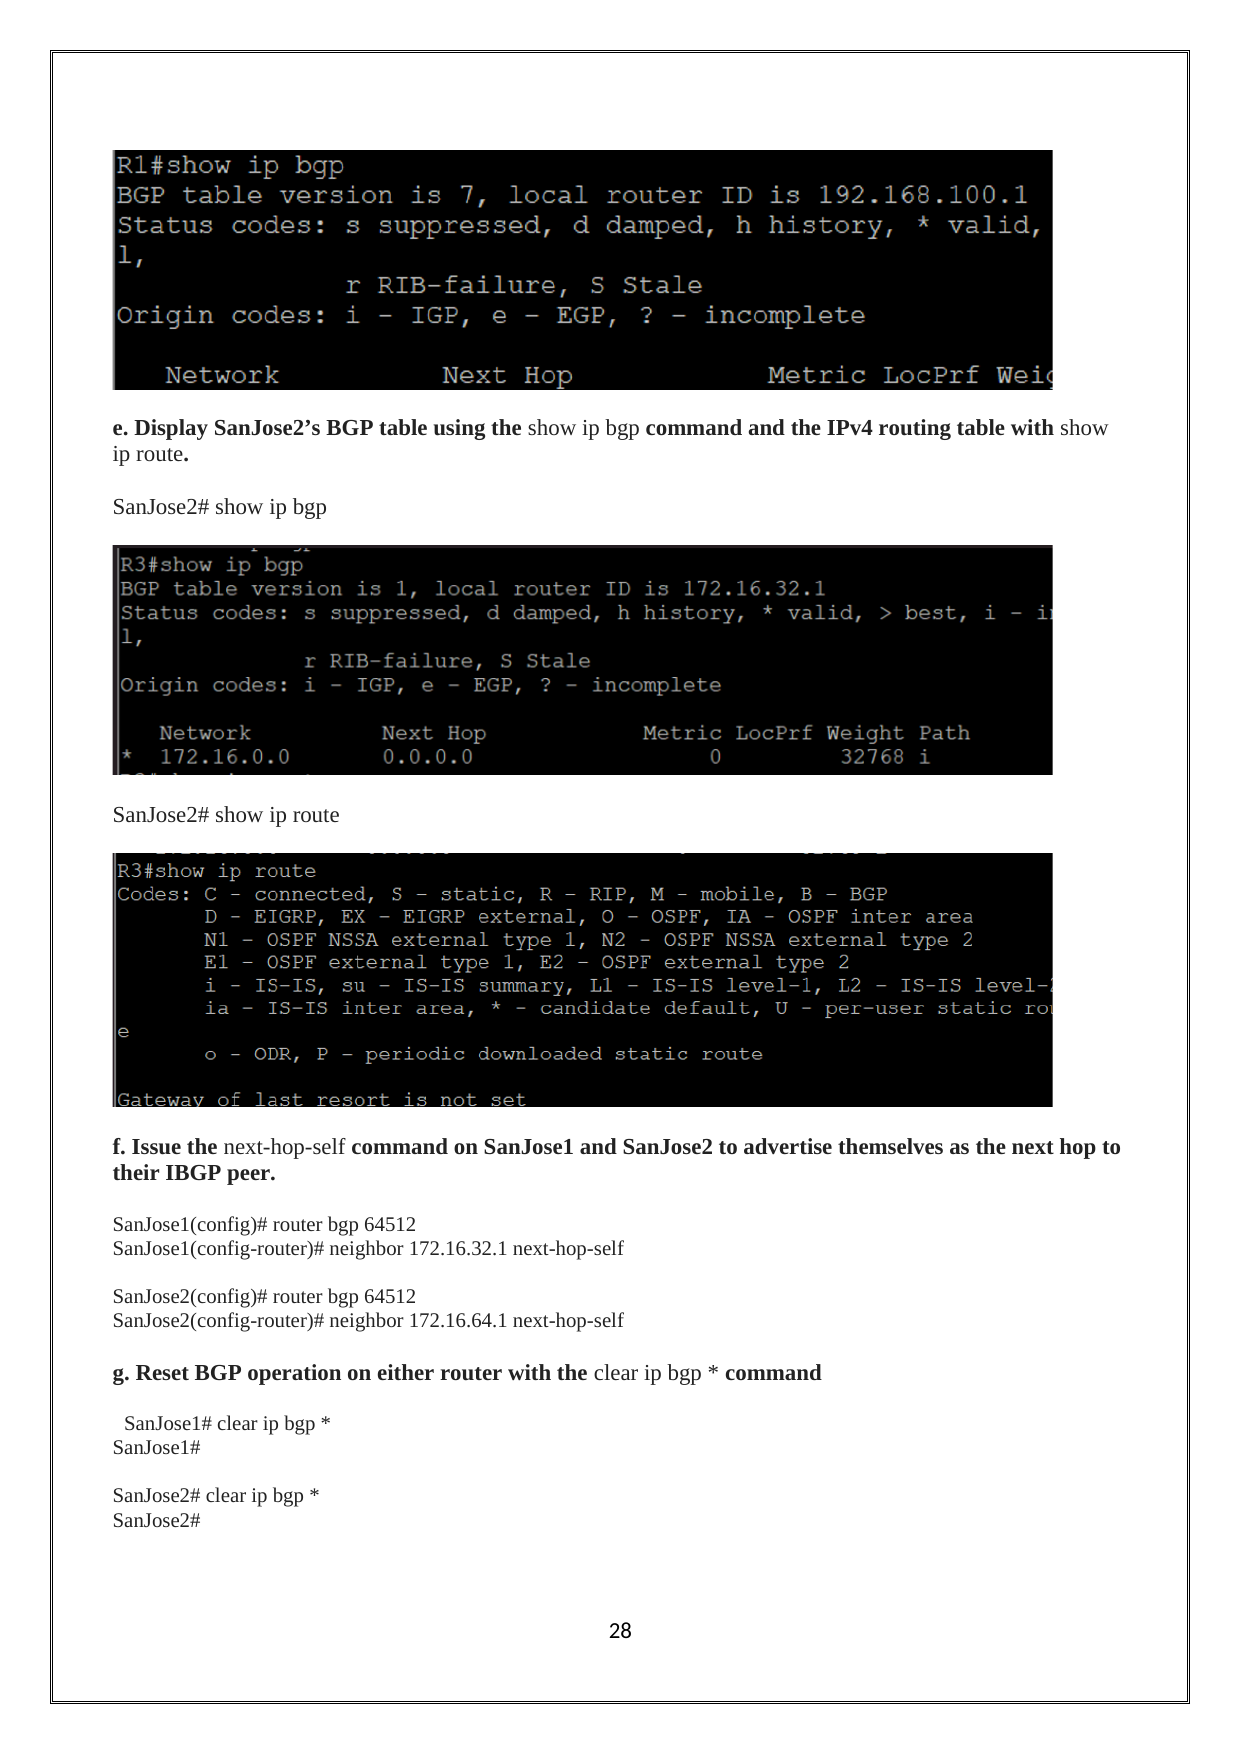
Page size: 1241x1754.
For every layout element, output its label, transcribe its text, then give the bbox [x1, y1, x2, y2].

text SanJose2# show ip route [112, 801, 1128, 827]
text f. Issue the next-hop-self command on SanJose1 and SanJose2 to advertise themselves as the next hop to their IBGP peer. [276, 1133, 1128, 1186]
picture [112, 545, 1053, 775]
text SanJose2# clear ip bgp * [112, 1483, 1128, 1507]
text SanJose1# [112, 1435, 1128, 1459]
text SanJose1(config-router)# neighbor 172.16.32.1 next-hop-self [112, 1236, 1128, 1260]
text SanJose2# show ip bgp [112, 493, 1128, 519]
text SanJose1(config)# router bgp 64512 [112, 1212, 1128, 1236]
text SanJose1# clear ip bgp * [112, 1411, 1128, 1435]
text g. Reset BGP operation on either router with the clear ip bgp * command [112, 1358, 1128, 1385]
picture [112, 150, 1053, 390]
text SanJose2(config-router)# neighbor 172.16.64.1 next-hop-self [112, 1308, 1128, 1332]
picture [112, 853, 1053, 1107]
text SanJose2(config)# router bgp 64512 [112, 1284, 1128, 1308]
text e. Display SanJose2’s BGP table using the show ip bgp command and the IPv4 routing table with show ip route. [112, 414, 1128, 467]
text SanJose2# [112, 1507, 1128, 1532]
